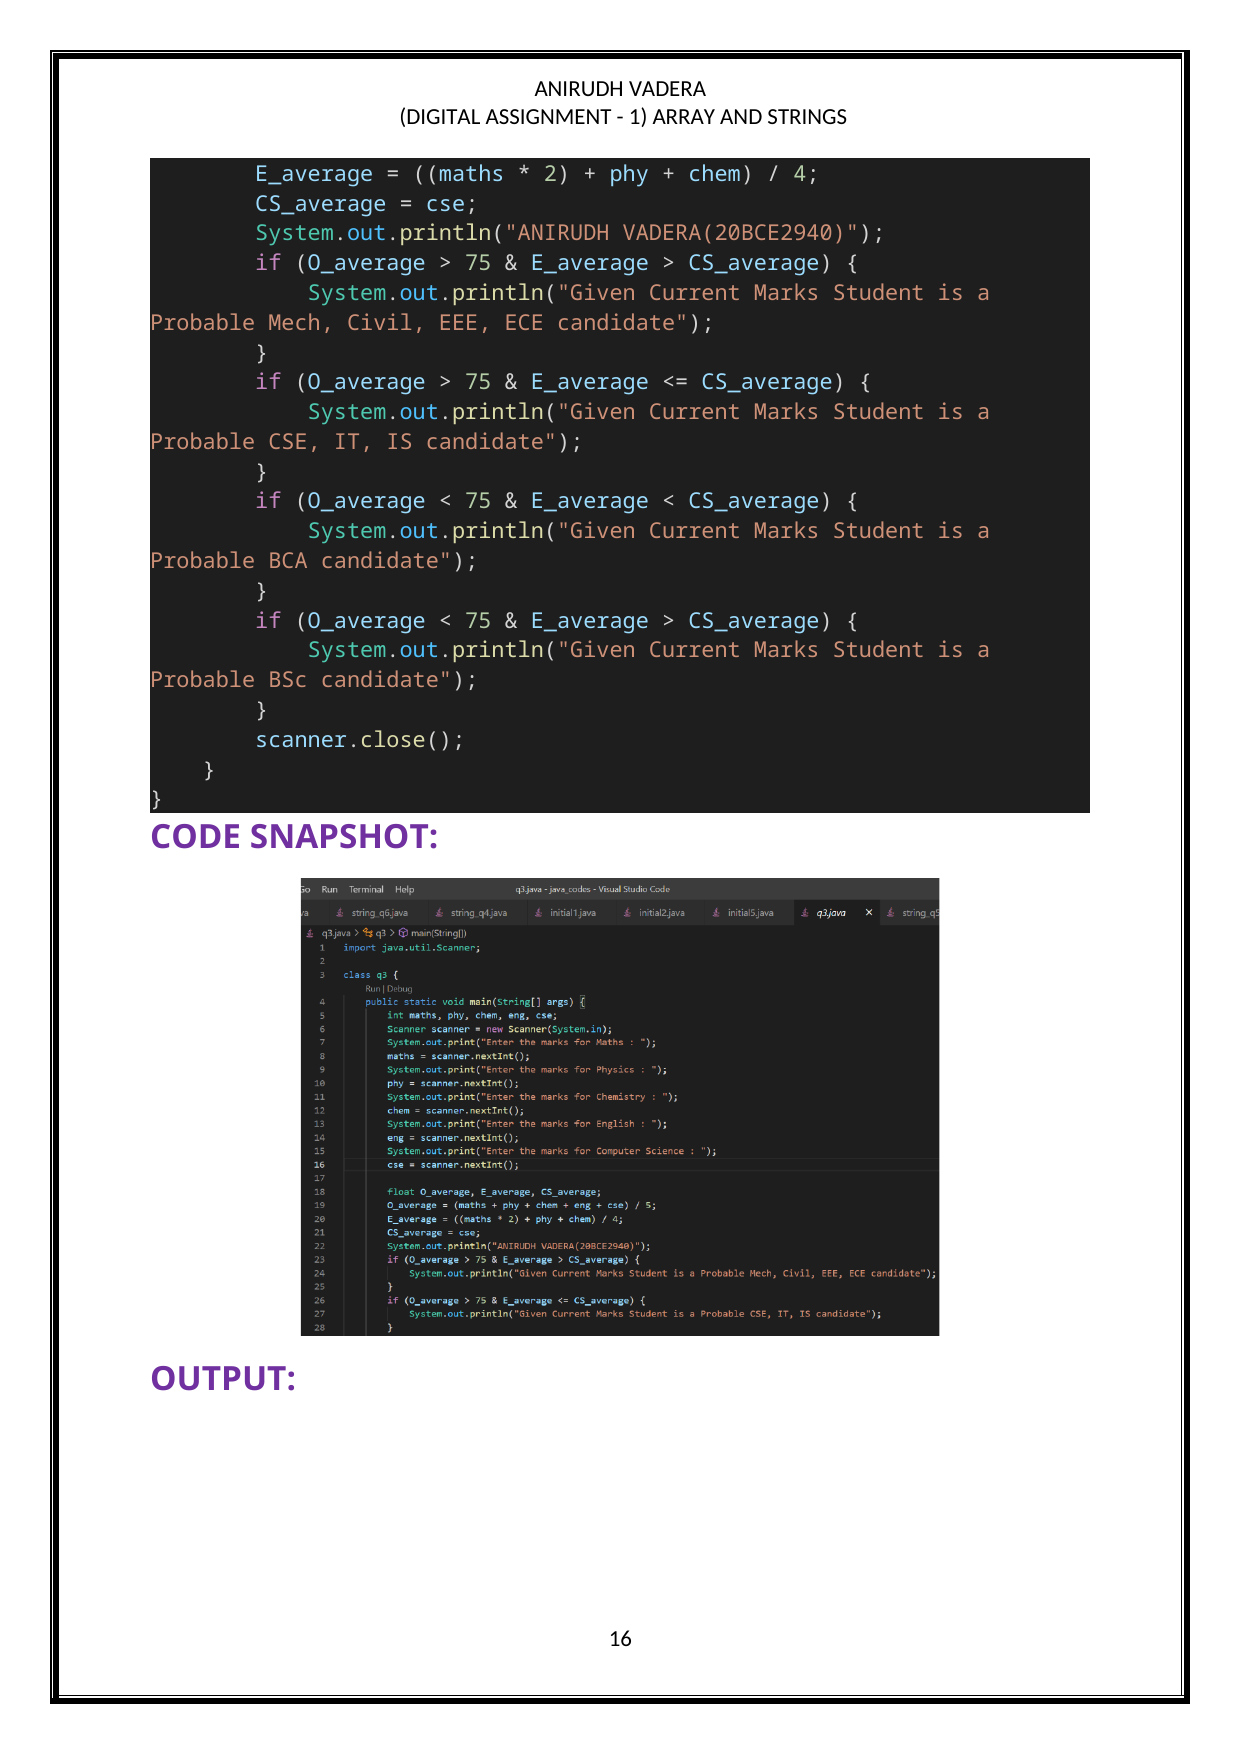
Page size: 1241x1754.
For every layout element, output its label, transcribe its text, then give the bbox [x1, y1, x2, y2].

text if (O_average > 75 & E_average <= CS_average) { [150, 366, 1090, 396]
text if (O_average > 75 & E_average > CS_average) { [150, 247, 1090, 277]
text } [150, 456, 1090, 486]
text System.out.println("Given Current Marks Student is a Probable CSE, IT, IS candidate"); [150, 396, 1090, 456]
text CS_average = cse; [150, 188, 1090, 217]
text E_average = ((maths * 2) + phy + chem) / 4; [150, 158, 1090, 188]
text } [150, 754, 1090, 783]
text if (O_average < 75 & E_average > CS_average) { [150, 605, 1090, 634]
text System.out.println("Given Current Marks Student is a Probable BCA candidate"); [150, 515, 1090, 575]
text } [150, 337, 1090, 366]
text OUTPUT: [150, 1354, 1090, 1400]
text System.out.println("Given Current Marks Student is a Probable Mech, Civil, EEE, ECE candidate"); [150, 277, 1090, 337]
text if (O_average < 75 & E_average < CS_average) { [150, 486, 1090, 515]
text } [150, 694, 1090, 724]
text System.out.println("ANIRUDH VADERA(20BCE2940)"); [150, 217, 1090, 247]
picture [300, 878, 940, 1336]
text CODE SNAPSHOT: [150, 813, 1090, 859]
text } [150, 575, 1090, 605]
text } [150, 783, 1090, 813]
text scanner.close(); [150, 724, 1090, 754]
text System.out.println("Given Current Marks Student is a Probable BSc candidate"); [150, 634, 1090, 694]
